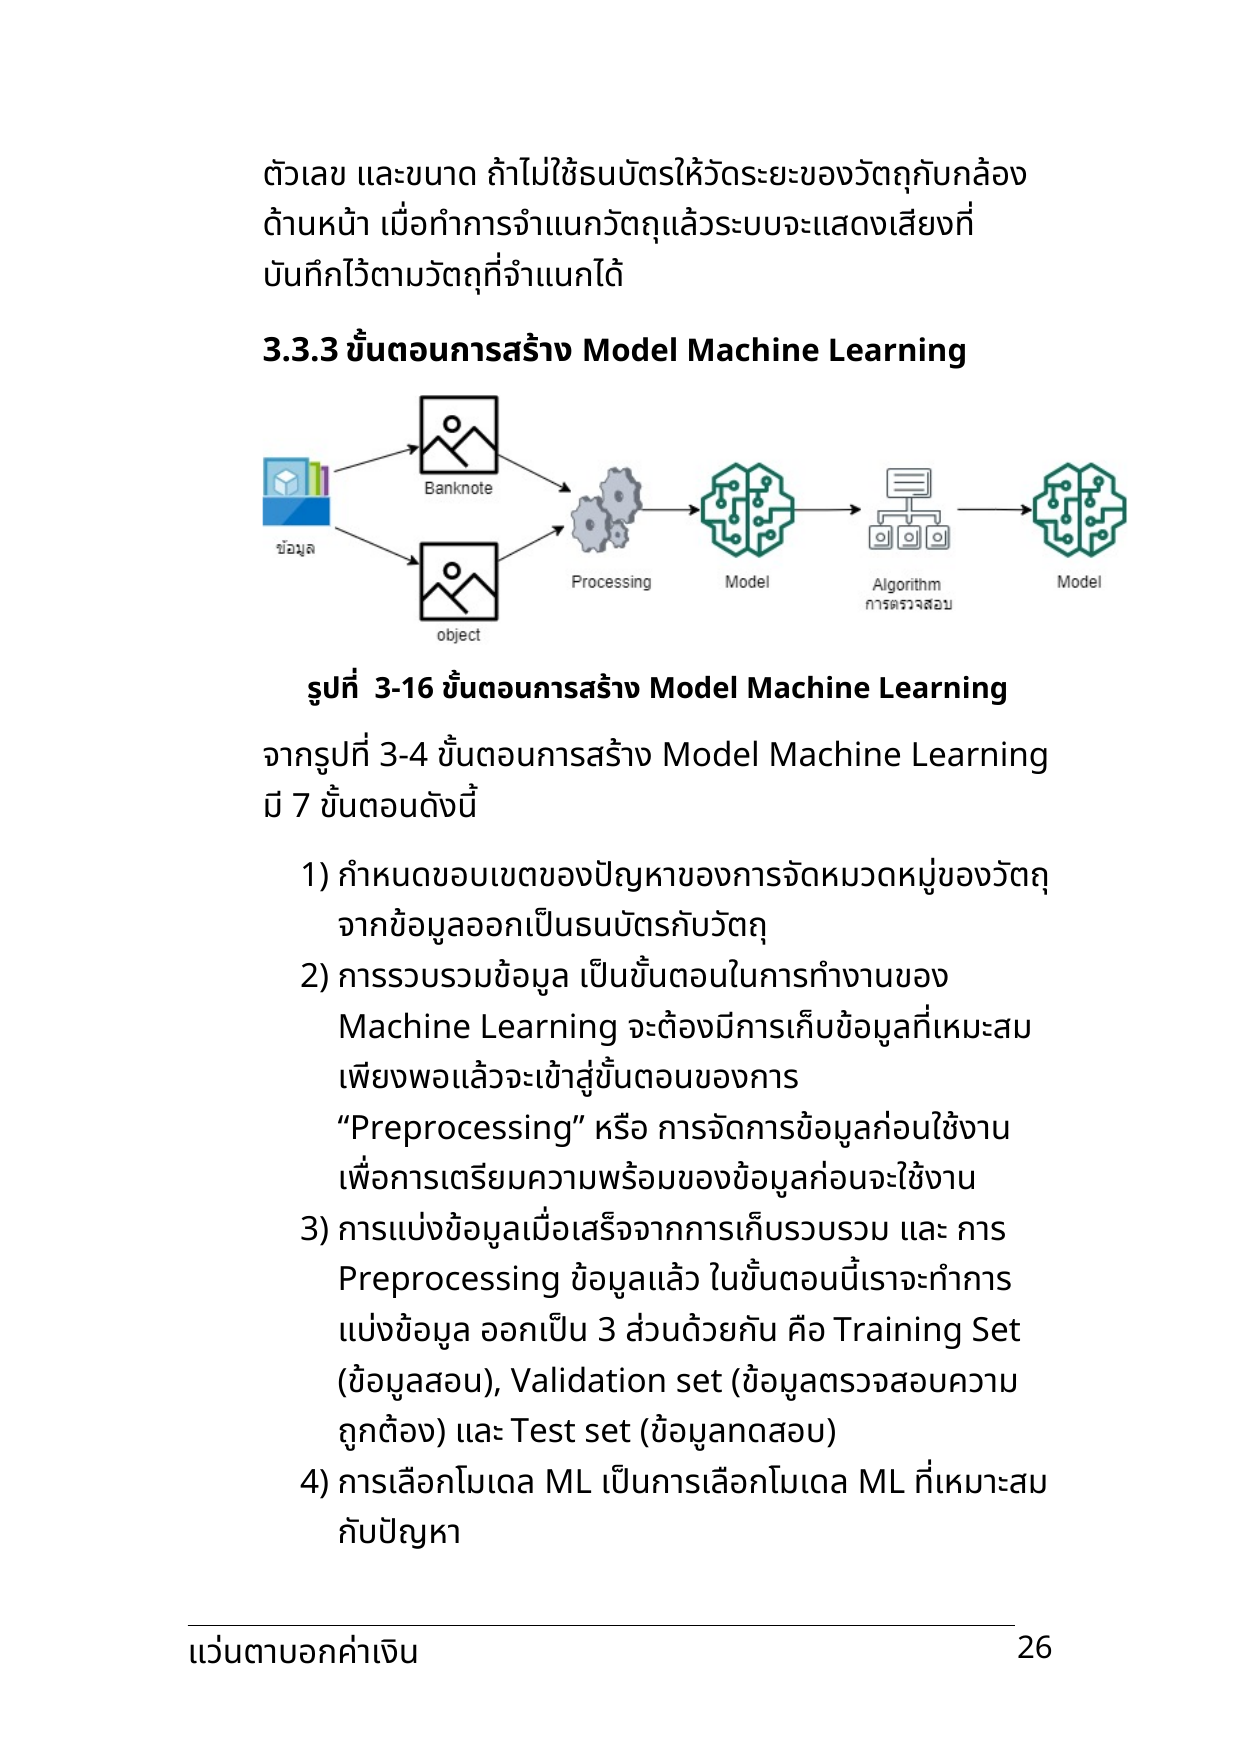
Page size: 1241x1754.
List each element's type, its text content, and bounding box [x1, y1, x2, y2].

list การรวบรวมข้อมูล เป็นขั้นตอนในการทำงานของ Machine Learning จะต้องมีการเก็บข้อมูลที่เหมะสมเพียงพอแล้วจะเข้าสู่ขั้นตอนของการ “Preprocessing” หรือ การจัดการข้อมูลก่อนใช้งานเพื่อการเตรียมความพร้อมของข้อมูลก่อนจะใช้งาน [300, 952, 1053, 1204]
list กำหนดขอบเขตของปัญหาของการจัดหมวดหมู่ของวัตถุจากข้อมูลออกเป็นธนบัตรกับวัตถุ [300, 851, 1053, 952]
list การแบ่งข้อมูลเมื่อเสร็จจากการเก็บรวบรวม และ การ Preprocessing ข้อมูลแล้ว ในขั้นตอนนี้เราจะทำการแบ่งข้อมูล ออกเป็น 3 ส่วนด้วยกัน คือTraining Set (ข้อมูลสอน), Validation set (ข้อมูลตรวจสอบความถูกต้อง) และTest set (ข้อมูลทดสอบ) [300, 1204, 1053, 1458]
subtitle ขั้นตอนการสร้าง Model Machine Learning [262, 326, 1053, 377]
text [262, 150, 1053, 301]
list การเลือกโมเดล ML เป็นการเลือกโมเดล ML ที่เหมาะสมกับปัญหา [300, 1458, 1053, 1559]
text จากรูปที่ 3-4 ขั้นตอนการสร้าง Model Machine Learning มี 7 ขั้นตอนดังนี้ [262, 731, 1053, 832]
picture [262, 395, 1128, 649]
